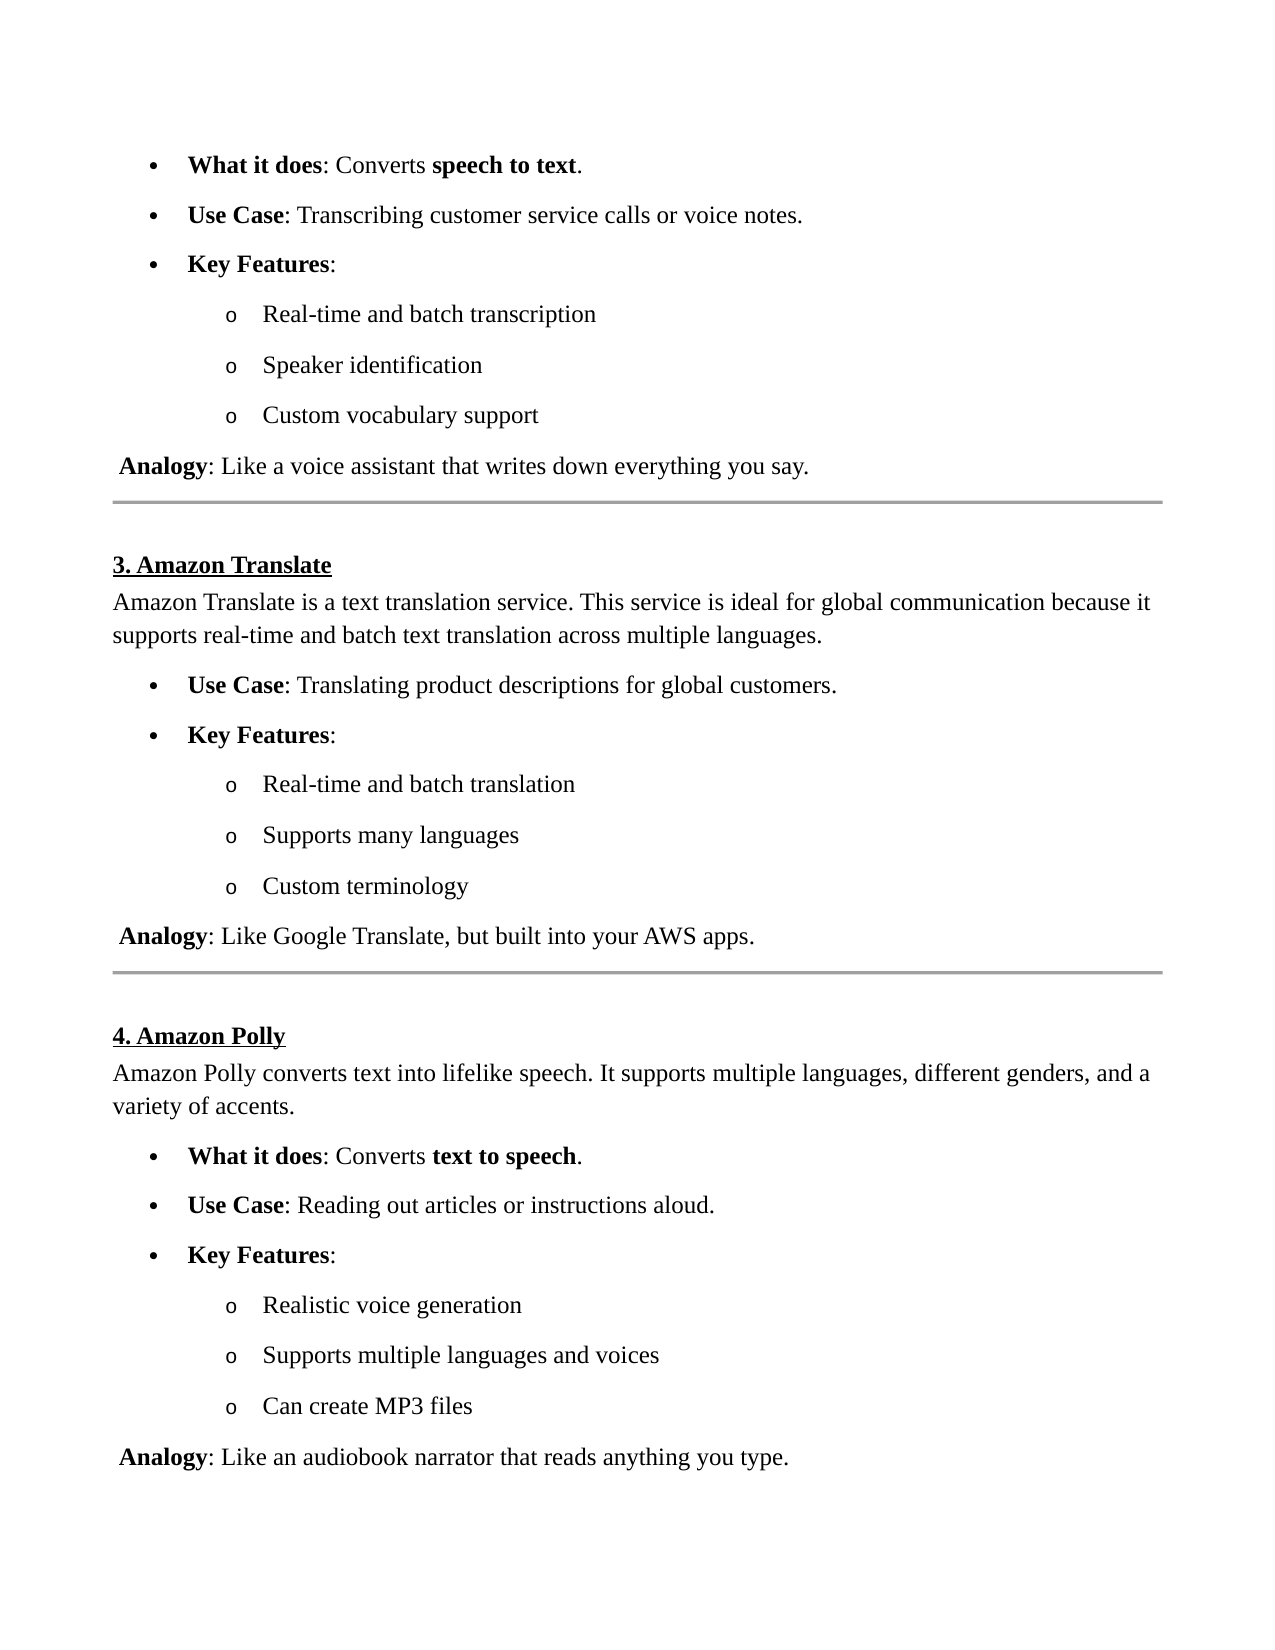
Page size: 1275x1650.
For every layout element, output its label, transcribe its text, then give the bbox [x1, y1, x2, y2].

text Analogy: Like a voice assistant that writes down everything you say. [112, 451, 1162, 480]
list Key Features: [150, 720, 1162, 749]
list Custom vocabulary support [225, 400, 1162, 430]
list Use Case: Reading out articles or instructions aloud. [150, 1190, 1162, 1219]
list Can create MP3 files [225, 1391, 1162, 1421]
text Analogy: Like Google Translate, but built into your AWS apps. [112, 921, 1162, 950]
list Use Case: Translating product descriptions for global customers. [150, 670, 1162, 699]
list Key Features: [150, 1240, 1162, 1269]
list Key Features: [150, 249, 1162, 278]
list Supports multiple languages and voices [225, 1340, 1162, 1370]
list Use Case: Transcribing customer service calls or voice notes. [150, 200, 1162, 228]
list Speaker identification [225, 350, 1162, 379]
text Analogy: Like an audiobook narrator that reads anything you type. [112, 1442, 1162, 1470]
list Real-time and batch translation [225, 769, 1162, 799]
subtitle 4. Amazon Polly [112, 1021, 1162, 1049]
subtitle 3. Amazon Translate [112, 550, 1162, 579]
text Amazon Translate is a text translation service. This service is ideal for global communication because it supports real-time and batch text translation across multiple languages. [112, 587, 1162, 649]
list Supports many languages [225, 820, 1162, 850]
list What it does: Converts speech to text. [150, 150, 1162, 179]
list Custom terminology [225, 871, 1162, 900]
list Real-time and batch transcription [225, 299, 1162, 329]
text Amazon Polly converts text into lifelike speech. It supports multiple languages, different genders, and a variety of accents. [112, 1058, 1162, 1120]
list What it does: Converts text to speech. [150, 1141, 1162, 1169]
list Realistic voice generation [225, 1290, 1162, 1319]
